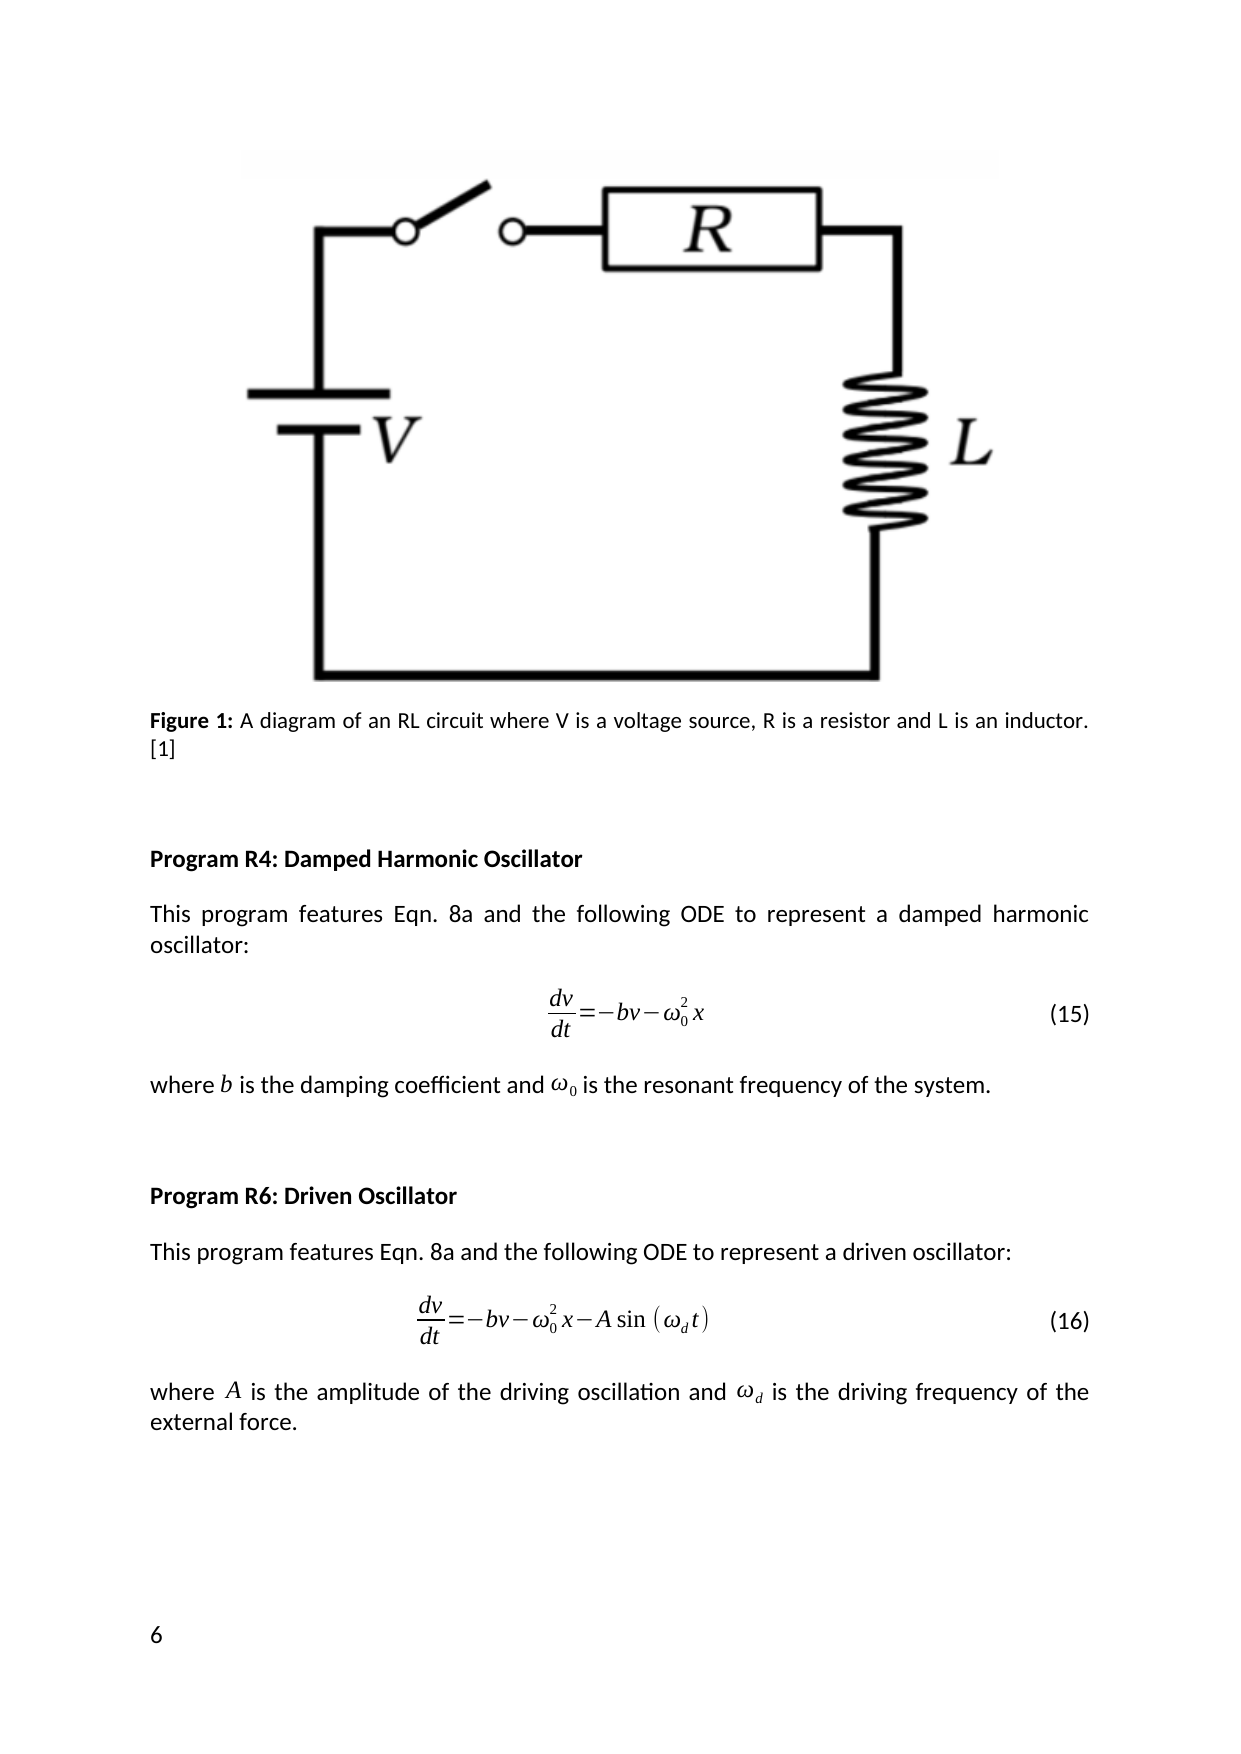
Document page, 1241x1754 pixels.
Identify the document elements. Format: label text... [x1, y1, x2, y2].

text (16) [150, 1291, 1090, 1350]
text Program R4: Damped Harmonic Oscillator [150, 843, 1090, 873]
picture [241, 150, 999, 682]
text where is the damping coefficient and is the resonant frequency of the system. [150, 1068, 1090, 1100]
text (15) [150, 984, 1090, 1043]
text Program R6: Driven Oscillator [150, 1180, 1090, 1211]
text Figure 1: A diagram of an RL circuit where V is a voltage source, R is a resistor and L is an inductor. [1] [150, 706, 1090, 762]
text where is the amplitude of the driving oscillation and is the driving frequency of the external force. [150, 1375, 1090, 1437]
text This program features Eqn. 8a and the following ODE to represent a driven oscillator: [150, 1236, 1090, 1266]
text This program features Eqn. 8a and the following ODE to represent a damped harmonic oscillator: [150, 898, 1090, 959]
